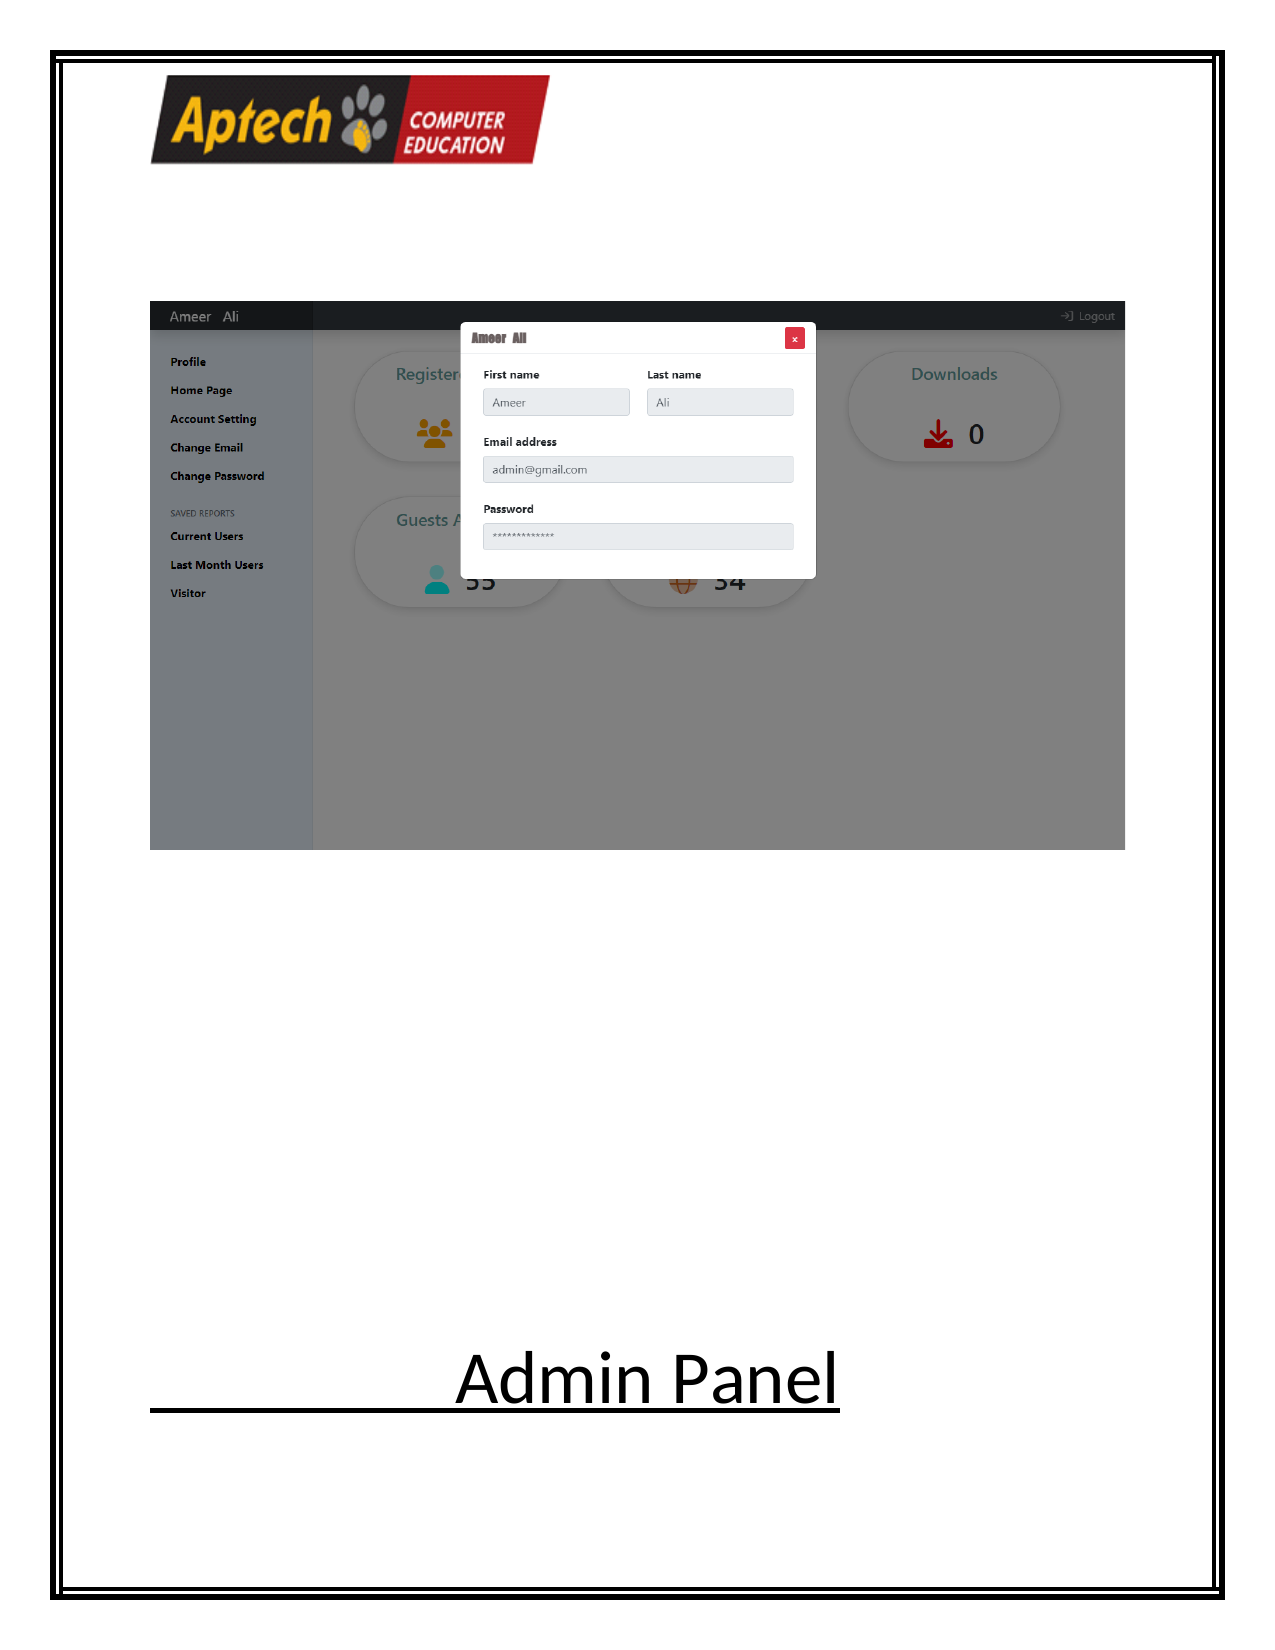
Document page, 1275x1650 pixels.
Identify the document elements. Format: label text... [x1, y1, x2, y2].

picture [150, 75, 571, 186]
text Admin Panel [150, 1331, 1125, 1422]
picture [150, 301, 1125, 850]
